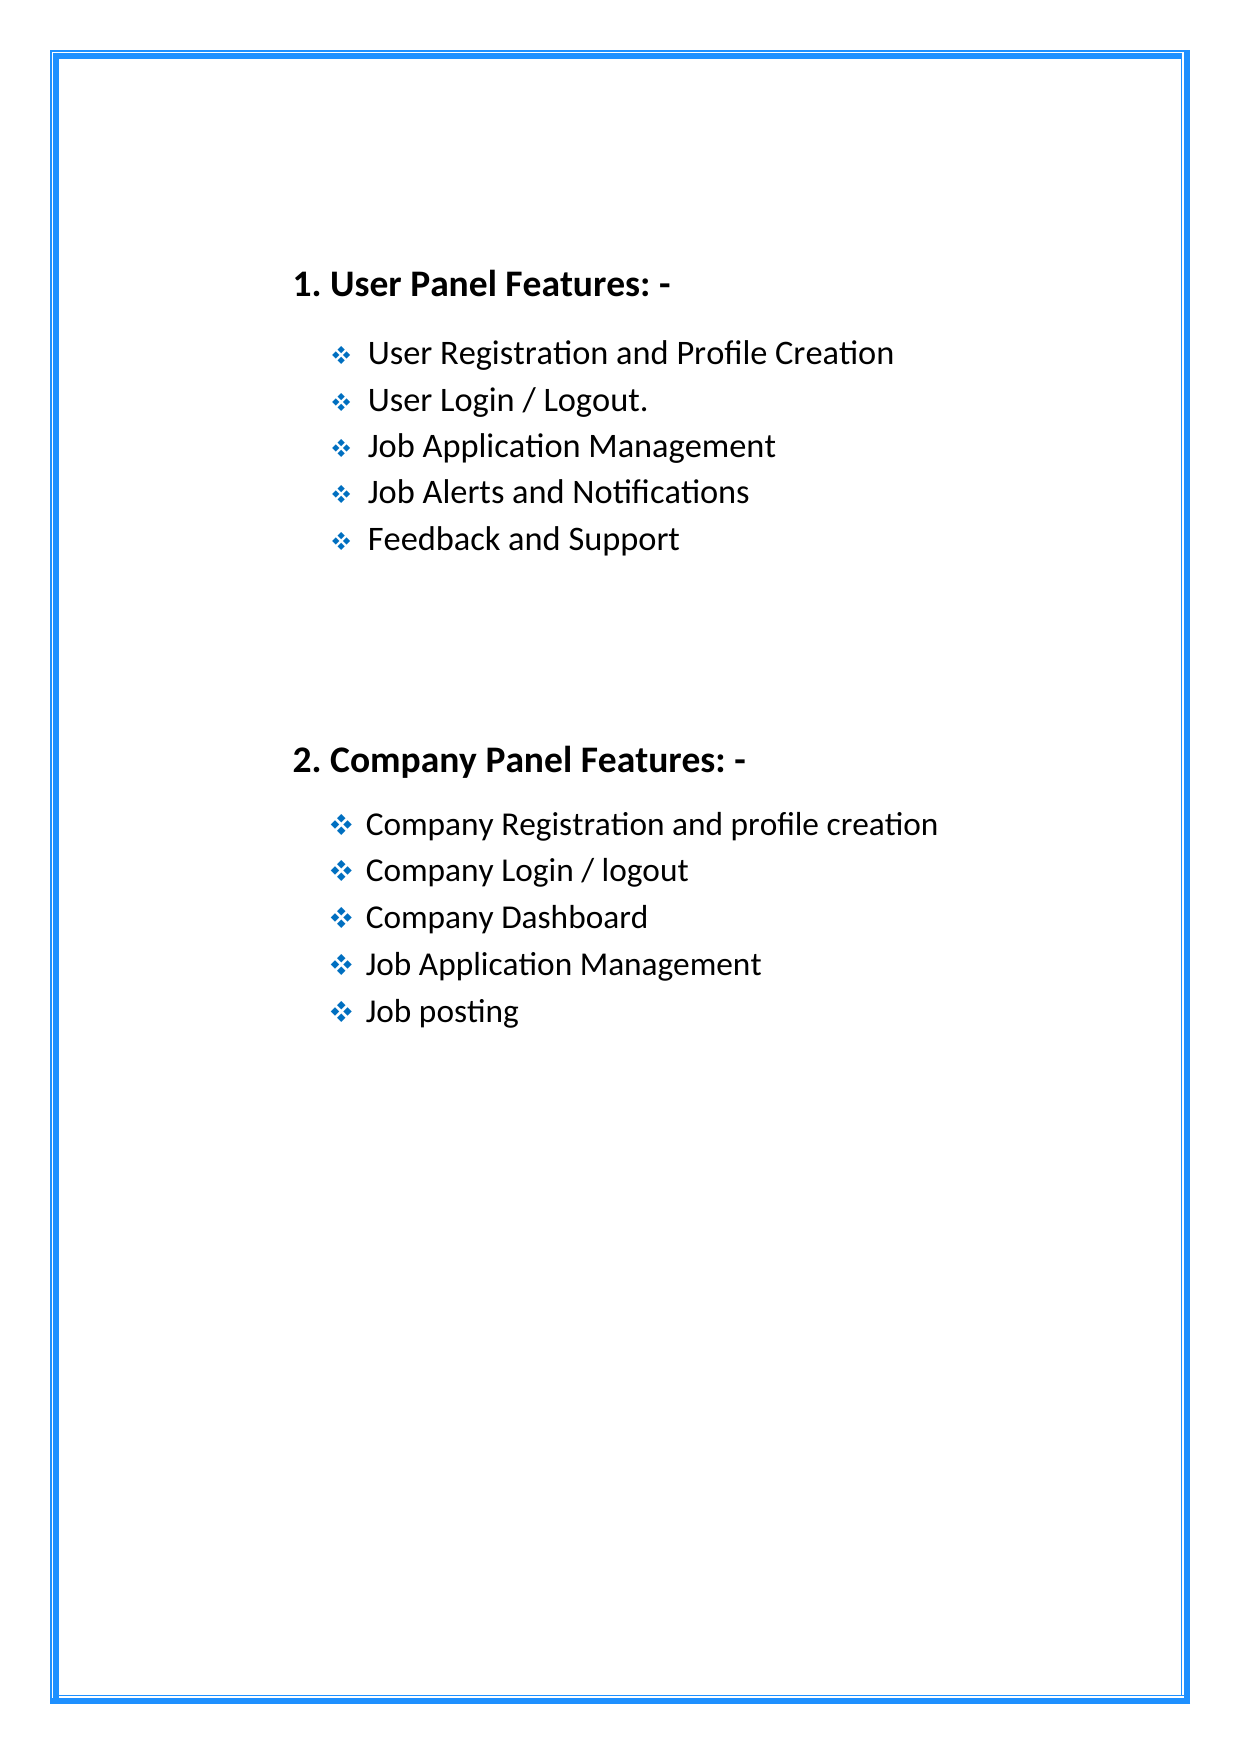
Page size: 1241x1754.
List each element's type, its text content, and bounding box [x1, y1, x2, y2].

list Company Panel Features: - [292, 736, 1090, 782]
list Job posting [328, 990, 1077, 1030]
list Job Alerts and Notifications [330, 470, 1090, 512]
list User Login / Logout. [330, 377, 1090, 419]
list Company Dashboard [328, 896, 1077, 937]
list Company Registration and profile creation [328, 803, 1077, 843]
list User Panel Features: - [292, 260, 1090, 306]
list Job Application Management [328, 943, 1077, 984]
list Feedback and Support [330, 517, 1090, 558]
list User Registration and Profile Creation [330, 331, 1090, 373]
list Job Application Management [330, 424, 1090, 466]
list Company Login / logout [328, 849, 1077, 890]
